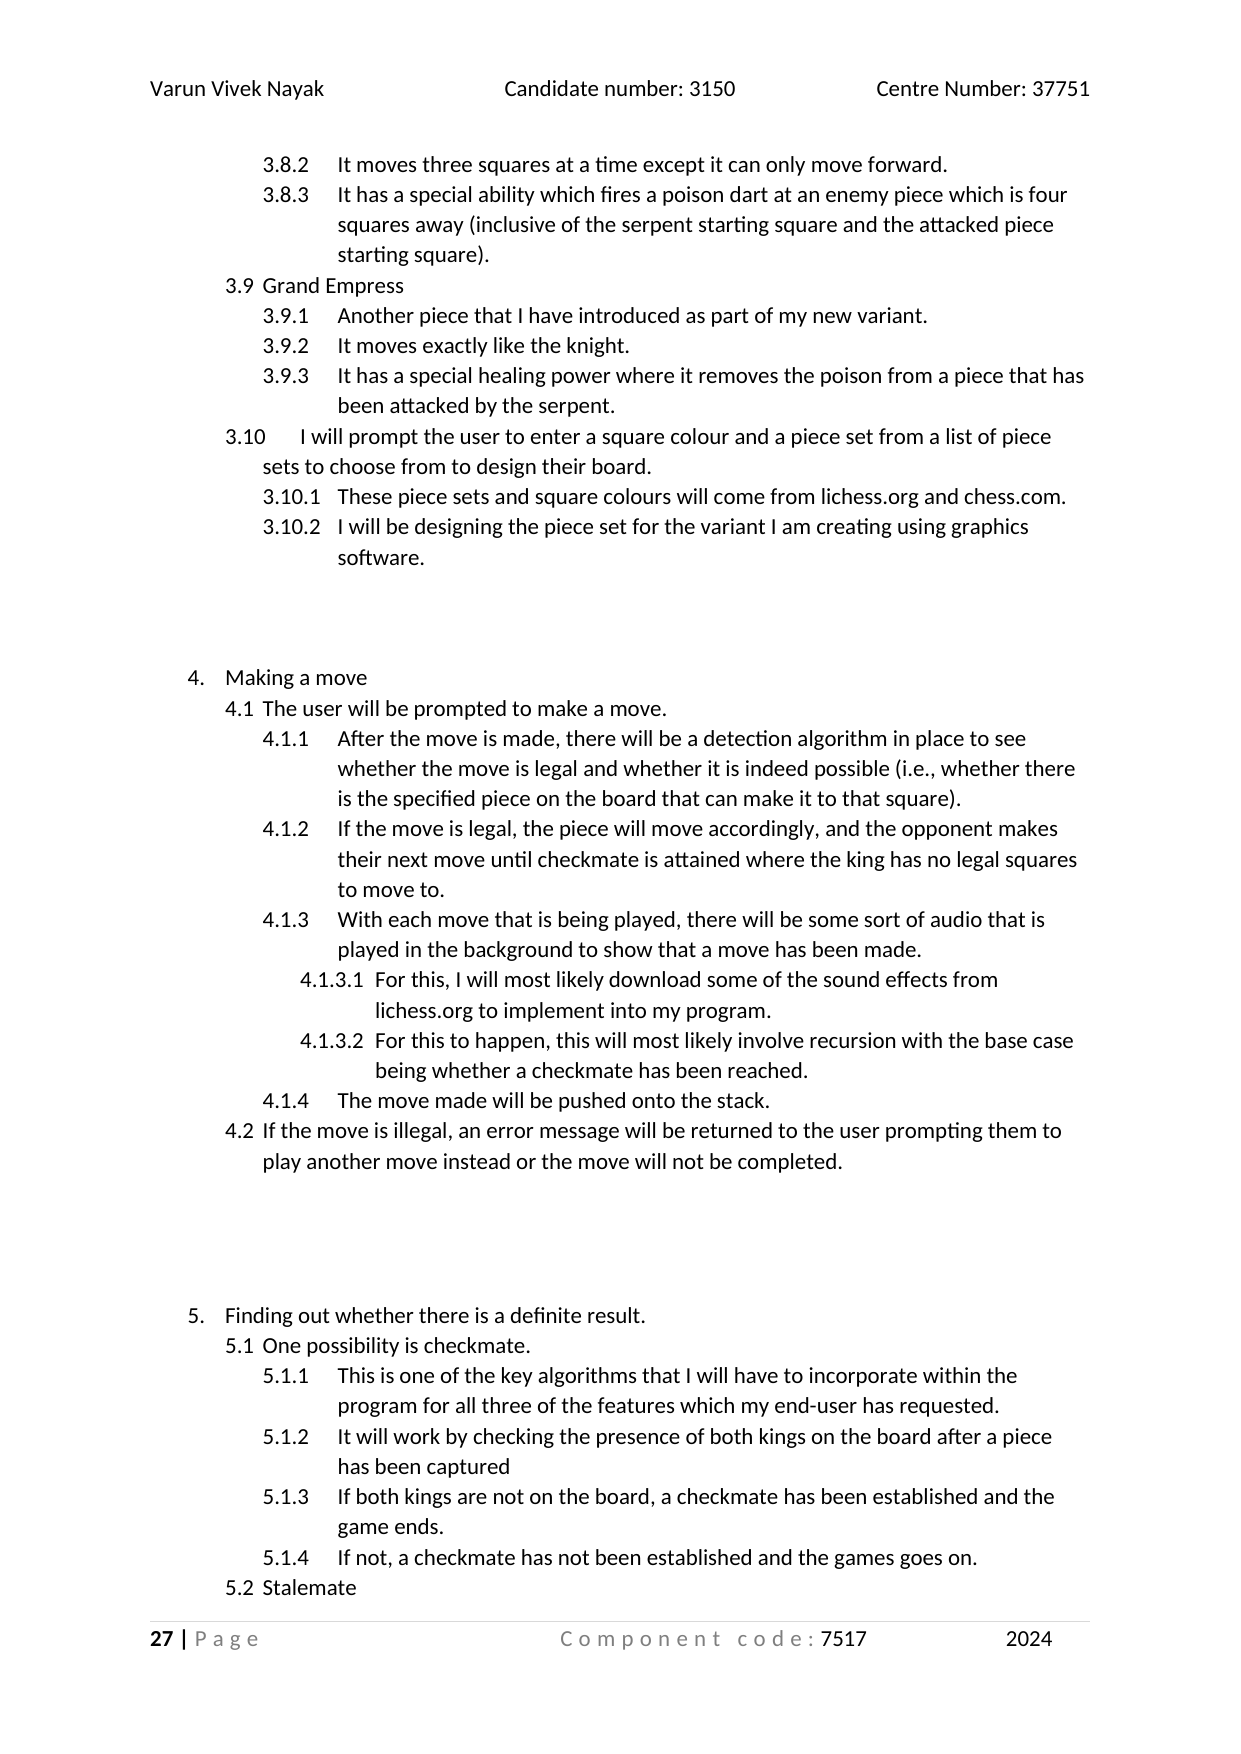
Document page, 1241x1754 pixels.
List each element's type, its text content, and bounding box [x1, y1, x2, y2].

list The move made will be pushed onto the stack. [262, 1086, 1090, 1114]
list These piece sets and square colours will come from lichess.org and chess.com. [262, 482, 1090, 510]
list If both kings are not on the board, a checkmate has been established and the game ends. [262, 1482, 1090, 1541]
list If the move is illegal, an error message will be returned to the user prompting them to play another move instead or the move will not be completed. [225, 1117, 1090, 1175]
list Stalemate [225, 1573, 1090, 1601]
list Grand Empress [225, 271, 1090, 299]
list For this to happen, this will most likely involve recursion with the base case being whether a checkmate has been reached. [300, 1026, 1090, 1084]
list It will work by checking the presence of both kings on the board after a piece has been captured [262, 1422, 1090, 1480]
list The user will be prompted to make a move. [225, 694, 1090, 722]
list This is one of the key algorithms that I will have to incorporate within the program for all three of the features which my end-user has requested. [262, 1361, 1090, 1420]
list One possibility is checkmate. [225, 1331, 1090, 1359]
list Finding out whether there is a definite result. [187, 1301, 1090, 1329]
list With each move that is being played, there will be some sort of audio that is played in the background to show that a move has been made. [262, 905, 1090, 963]
list I will prompt the user to enter a square colour and a piece set from a list of piece sets to choose from to design their board. [225, 422, 1090, 480]
list It has a special healing power where it removes the poison from a piece that has been attacked by the serpent. [262, 361, 1090, 420]
list If the move is legal, the piece will move accordingly, and the opponent makes their next move until checkmate is attained where the king has no legal squares to move to. [262, 814, 1090, 903]
list It moves three squares at a time except it can only move forward. [262, 150, 1090, 178]
list After the move is made, there will be a detection algorithm in place to see whether the move is legal and whether it is indeed possible (i.e., whether there is the specified piece on the board that can make it to that square). [262, 724, 1090, 812]
list I will be designing the piece set for the variant I am creating using graphics software. [262, 512, 1090, 571]
list It has a special ability which fires a poison dart at an enemy piece which is four squares away (inclusive of the serpent starting square and the attacked piece starting square). [262, 180, 1090, 269]
list For this, I will most likely download some of the sound effects from lichess.org to implement into my program. [300, 966, 1090, 1024]
list Making a move [187, 663, 1090, 692]
list Another piece that I have introduced as part of my new variant. [262, 301, 1090, 329]
list It moves exactly like the knight. [262, 331, 1090, 359]
list If not, a checkmate has not been established and the games goes on. [262, 1543, 1090, 1571]
